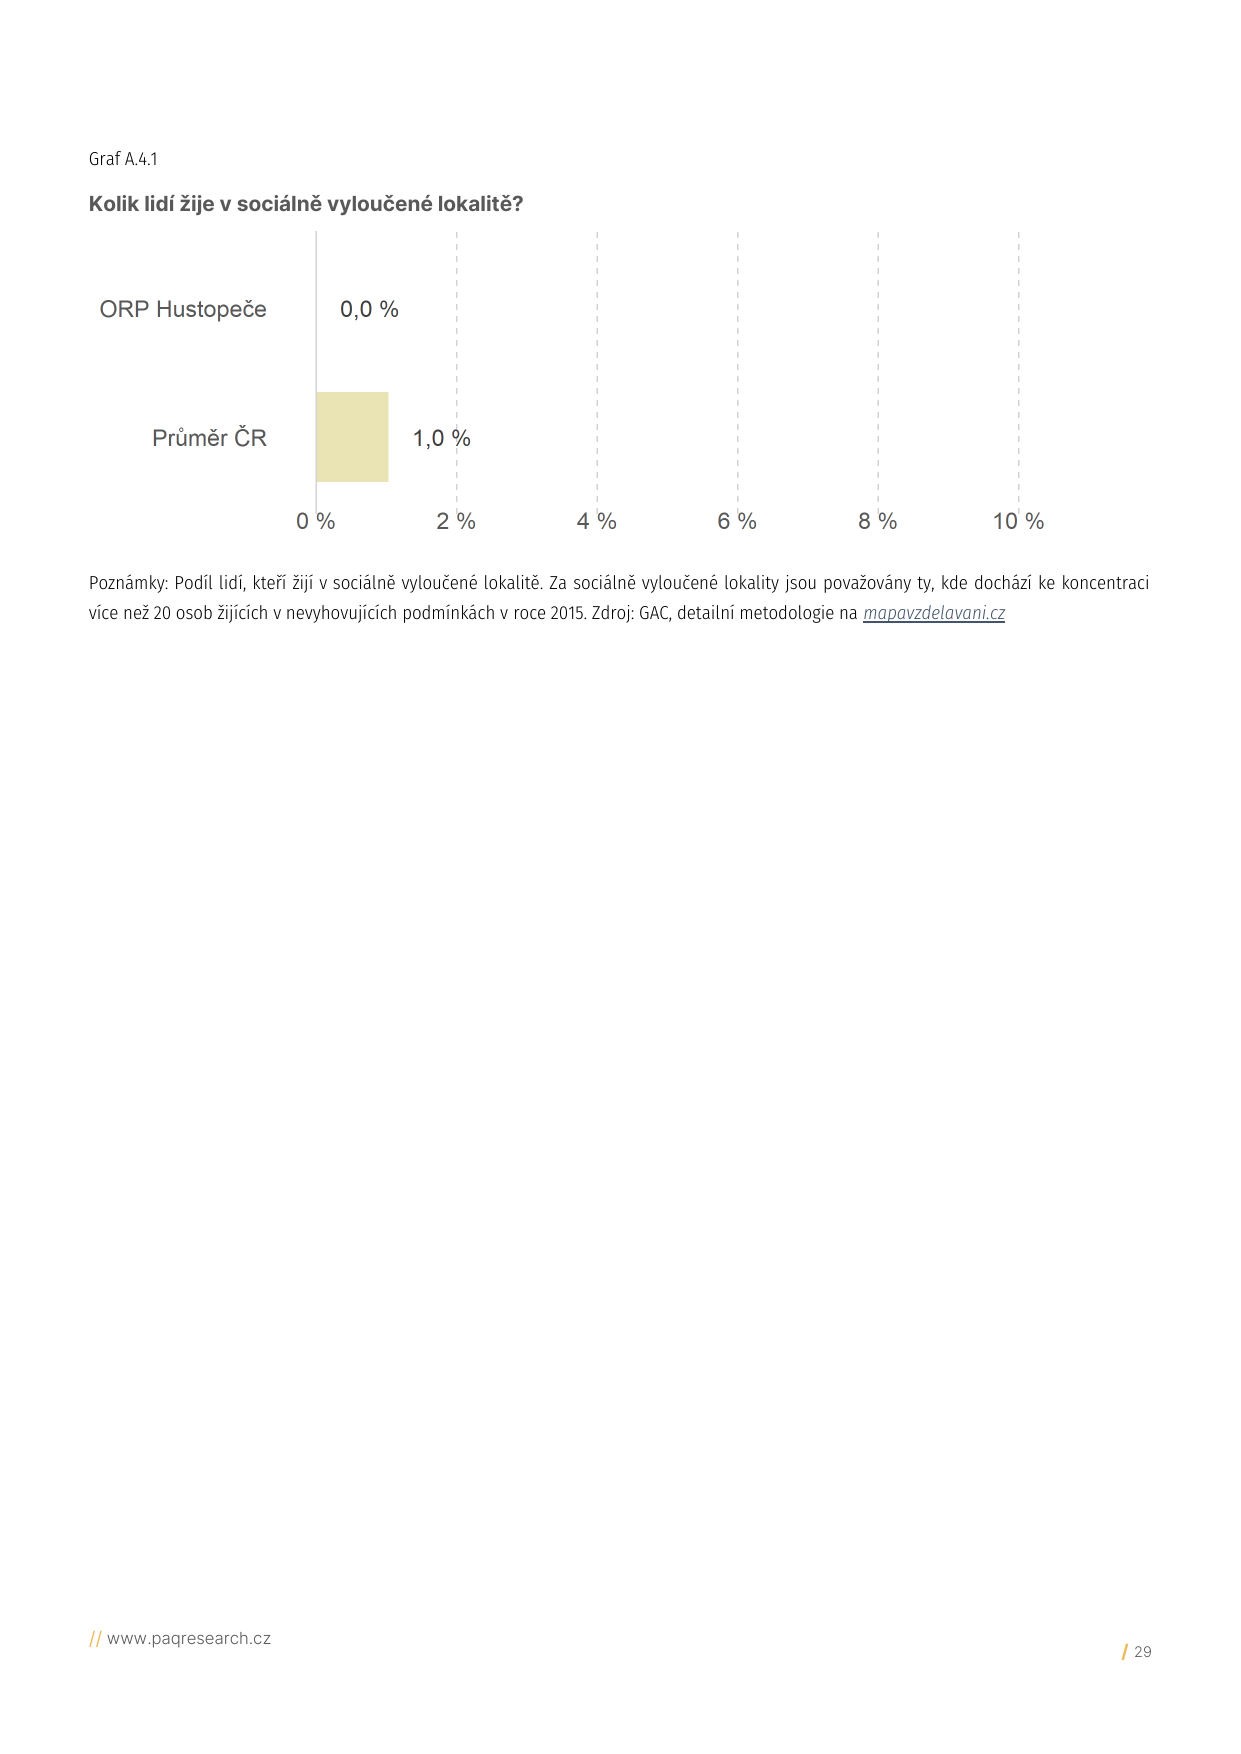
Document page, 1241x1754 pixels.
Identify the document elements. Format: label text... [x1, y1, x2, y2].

text Graf A.4.1 [89, 148, 1152, 170]
text Kolik lidí žije v sociálně vyloučené lokalitě? [89, 186, 1152, 216]
picture [88, 216, 1139, 548]
text Poznámky: Podíl lidí, kteří žijí v sociálně vyloučené lokalitě. Za sociálně vyloučené lokality jsou považovány ty, kde dochází ke koncentraci více než 20 osob žijících v nevyhovujících podmínkách v roce 2015. Zdroj: GAC, detailní metodologie na mapavzdelavani.cz [89, 564, 1152, 625]
